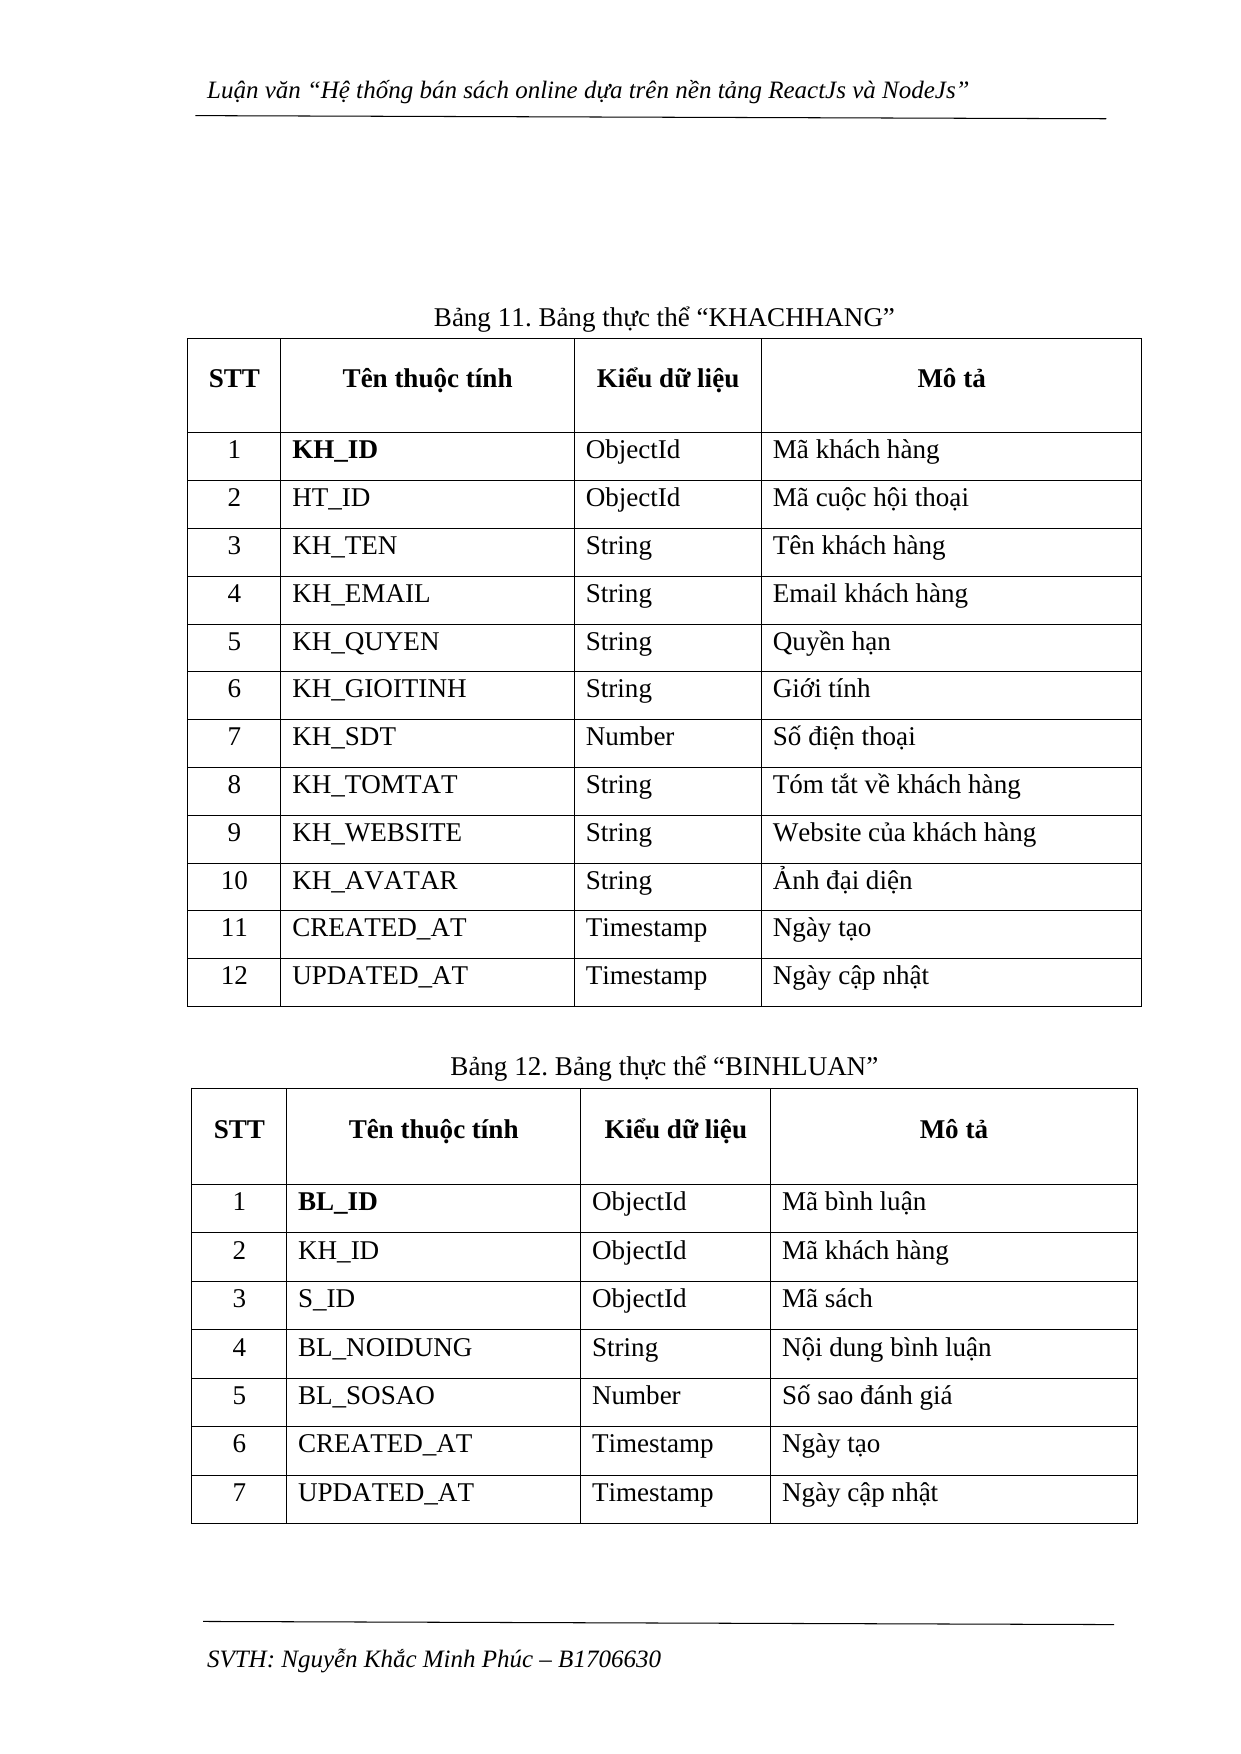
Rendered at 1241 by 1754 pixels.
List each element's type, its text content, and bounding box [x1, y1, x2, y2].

table_cell String [581, 1330, 770, 1378]
table_cell S_ID [287, 1282, 580, 1329]
table_cell ObjectId [581, 1185, 770, 1232]
table_cell BL_NOIDUNG [287, 1330, 580, 1378]
table_header Kiểu dữ liệu [575, 339, 761, 432]
table_cell ObjectId [575, 481, 761, 528]
table_cell Ngày cập nhật [771, 1476, 1137, 1523]
table_cell String [575, 864, 761, 910]
table_cell KH_AVATAR [281, 864, 574, 910]
table_cell Website của khách hàng [762, 816, 1141, 863]
table_cell KH_QUYEN [281, 625, 574, 671]
table_cell String [575, 816, 761, 863]
table_cell Timestamp [575, 911, 761, 958]
table_cell 6 [188, 672, 280, 719]
table_cell 1 [188, 433, 280, 480]
table_cell 11 [188, 911, 280, 958]
table_cell Số sao đánh giá [771, 1379, 1137, 1426]
table_cell String [575, 529, 761, 576]
table_cell BL_ID [287, 1185, 580, 1232]
table_cell 8 [188, 768, 280, 815]
table_cell 7 [188, 720, 280, 767]
table_cell Tóm tắt về khách hàng [762, 768, 1141, 815]
table_cell Quyền hạn [762, 625, 1141, 671]
table_cell 3 [188, 529, 280, 576]
table_cell KH_GIOITINH [281, 672, 574, 719]
table_cell String [575, 768, 761, 815]
table_cell Timestamp [581, 1427, 770, 1475]
table_cell CREATED_AT [281, 911, 574, 958]
table_cell Giới tính [762, 672, 1141, 719]
table_cell Ngày cập nhật [762, 959, 1141, 1006]
table_cell KH_TEN [281, 529, 574, 576]
table_cell Ngày tạo [762, 911, 1141, 958]
table_cell Timestamp [575, 959, 761, 1006]
table_cell Mã khách hàng [771, 1233, 1137, 1281]
table_cell Ảnh đại diện [762, 864, 1141, 910]
table_cell BL_SOSAO [287, 1379, 580, 1426]
table_cell CREATED_AT [287, 1427, 580, 1475]
table_cell 12 [188, 959, 280, 1006]
table_cell 10 [188, 864, 280, 910]
table_cell HT_ID [281, 481, 574, 528]
table_header STT [188, 339, 280, 432]
table_cell 5 [188, 625, 280, 671]
table_cell KH_TOMTAT [281, 768, 574, 815]
table_header Mô tả [771, 1089, 1137, 1184]
table_cell 5 [192, 1379, 286, 1426]
table_cell UPDATED_AT [281, 959, 574, 1006]
text Bảng 12. Bảng thực thể “BINHLUAN” [207, 1050, 1122, 1081]
table_cell Mã khách hàng [762, 433, 1141, 480]
table_cell KH_ID [287, 1233, 580, 1281]
table_header Kiểu dữ liệu [581, 1089, 770, 1184]
table_cell 2 [188, 481, 280, 528]
table_cell Mã bình luận [771, 1185, 1137, 1232]
table_header Tên thuộc tính [281, 339, 574, 432]
table_cell Mã sách [771, 1282, 1137, 1329]
table_cell KH_EMAIL [281, 577, 574, 623]
table_cell 6 [192, 1427, 286, 1475]
table_cell Tên khách hàng [762, 529, 1141, 576]
text Bảng 11. Bảng thực thể “KHACHHANG” [207, 301, 1122, 332]
table_header Mô tả [762, 339, 1141, 432]
table_cell KH_ID [281, 433, 574, 480]
table_cell String [575, 625, 761, 671]
table_cell Number [575, 720, 761, 767]
table_header Tên thuộc tính [287, 1089, 580, 1184]
table_cell Timestamp [581, 1476, 770, 1523]
table_cell 4 [192, 1330, 286, 1378]
table_cell ObjectId [581, 1282, 770, 1329]
table_cell Number [581, 1379, 770, 1426]
table_cell Ngày tạo [771, 1427, 1137, 1475]
table_cell 4 [188, 577, 280, 623]
table_cell 1 [192, 1185, 286, 1232]
table_cell String [575, 577, 761, 623]
table_cell String [575, 672, 761, 719]
table_cell ObjectId [581, 1233, 770, 1281]
table_cell Số điện thoại [762, 720, 1141, 767]
table_cell 2 [192, 1233, 286, 1281]
table_cell UPDATED_AT [287, 1476, 580, 1523]
table_cell Mã cuộc hội thoại [762, 481, 1141, 528]
table_cell 3 [192, 1282, 286, 1329]
table_cell KH_WEBSITE [281, 816, 574, 863]
table_cell 7 [192, 1476, 286, 1523]
table_cell Nội dung bình luận [771, 1330, 1137, 1378]
table_cell KH_SDT [281, 720, 574, 767]
table_cell Email khách hàng [762, 577, 1141, 623]
table_cell ObjectId [575, 433, 761, 480]
table_cell 9 [188, 816, 280, 863]
table_header STT [192, 1089, 286, 1184]
